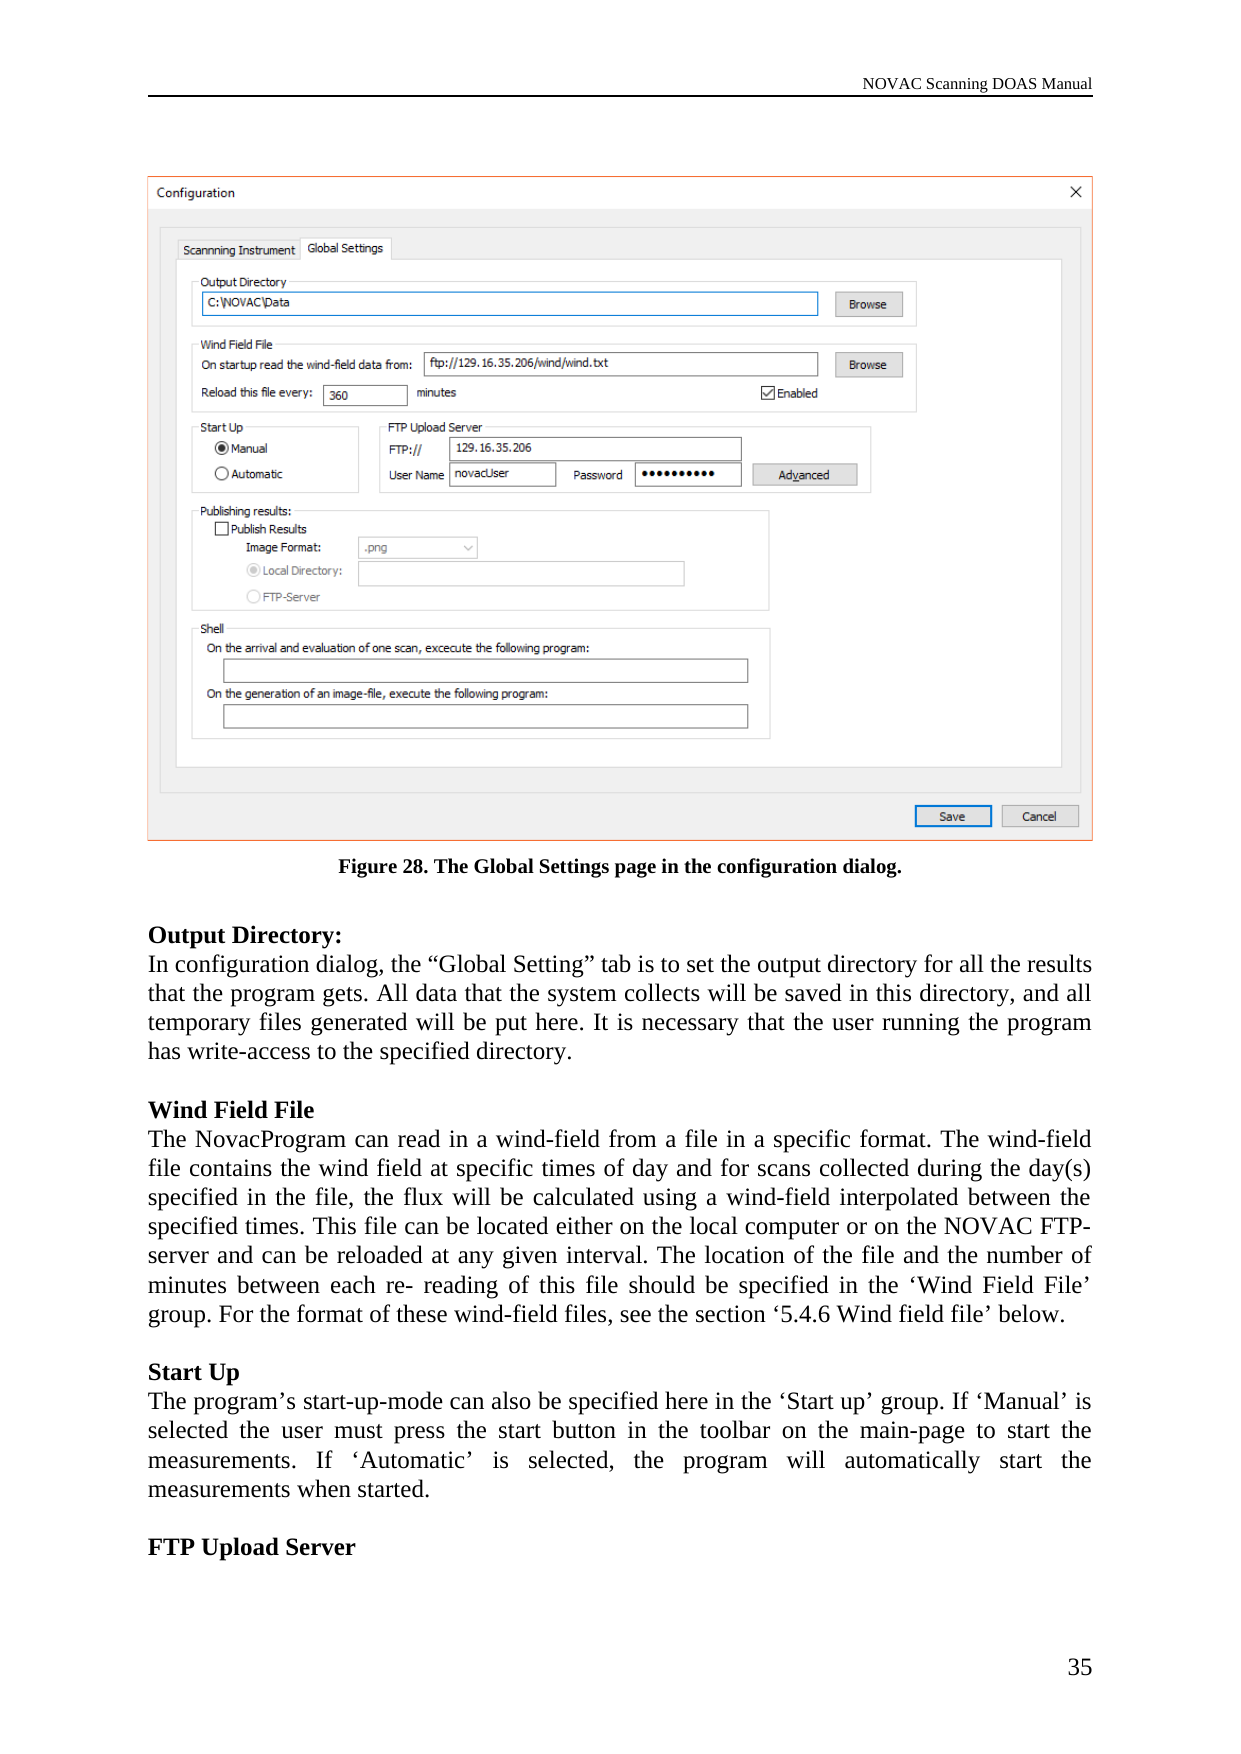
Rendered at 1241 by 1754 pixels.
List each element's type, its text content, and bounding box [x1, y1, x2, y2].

text Start Up [148, 1357, 1093, 1386]
text The NovacProgram can read in a wind-field from a file in a specific format. The wind-field file contains the wind field at specific times of day and for scans collected during the day(s) specified in the file, the flux will be calculated using a wind-field interpolated between the specified times. This file can be located either on the local computer or on the NOVAC FTP-server and can be reloaded at any given interval. The location of the file and the number of minutes between each re- reading of this file should be specified in the ‘Wind Field File’ group. For the format of these wind-field files, see the section ‘5.4.6 Wind field file’ below. [148, 1123, 1093, 1328]
text Output Directory: [148, 919, 1093, 948]
text FTP Upload Server [148, 1532, 1093, 1561]
text Wind Field File [148, 1094, 1093, 1123]
picture [147, 176, 1093, 841]
text In configuration dialog, the “Global Setting” tab is to set the output directory for all the results that the program gets. All data that the system collects will be saved in this directory, and all temporary files generated will be put here. It is necessary that the user running the program has write-access to the specified directory. [148, 948, 1093, 1065]
text Figure 28. The Global Settings page in the configuration dialog. [148, 853, 1093, 878]
text The program’s start-up-mode can also be specified here in the ‘Start up’ group. If ‘Manual’ is selected the user must press the start button in the toolbar on the main-page to start the measurements. If ‘Automatic’ is selected, the program will automatically start the measurements when started. [148, 1386, 1093, 1503]
